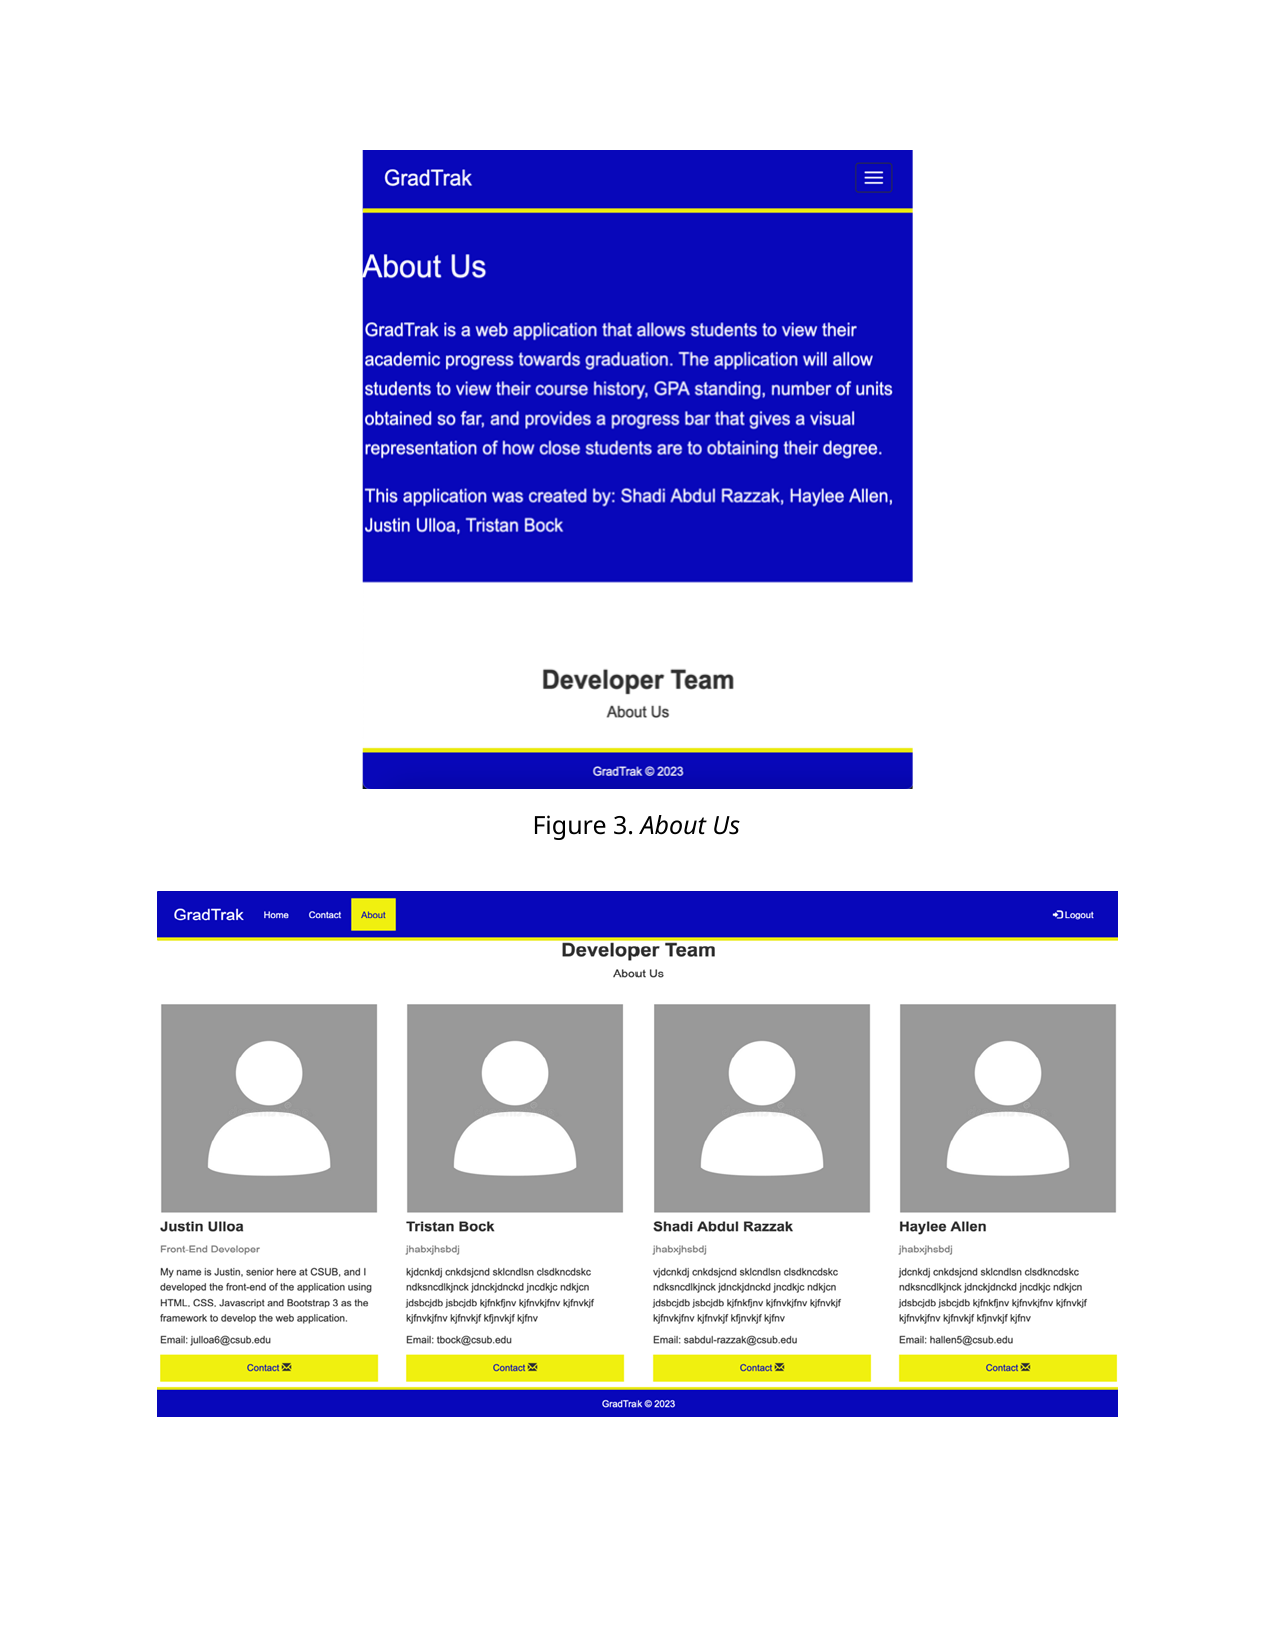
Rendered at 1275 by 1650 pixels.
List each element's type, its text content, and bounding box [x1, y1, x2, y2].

subtitle Figure 3. About Us [150, 808, 1125, 842]
picture [362, 150, 913, 789]
picture [157, 891, 1118, 1417]
